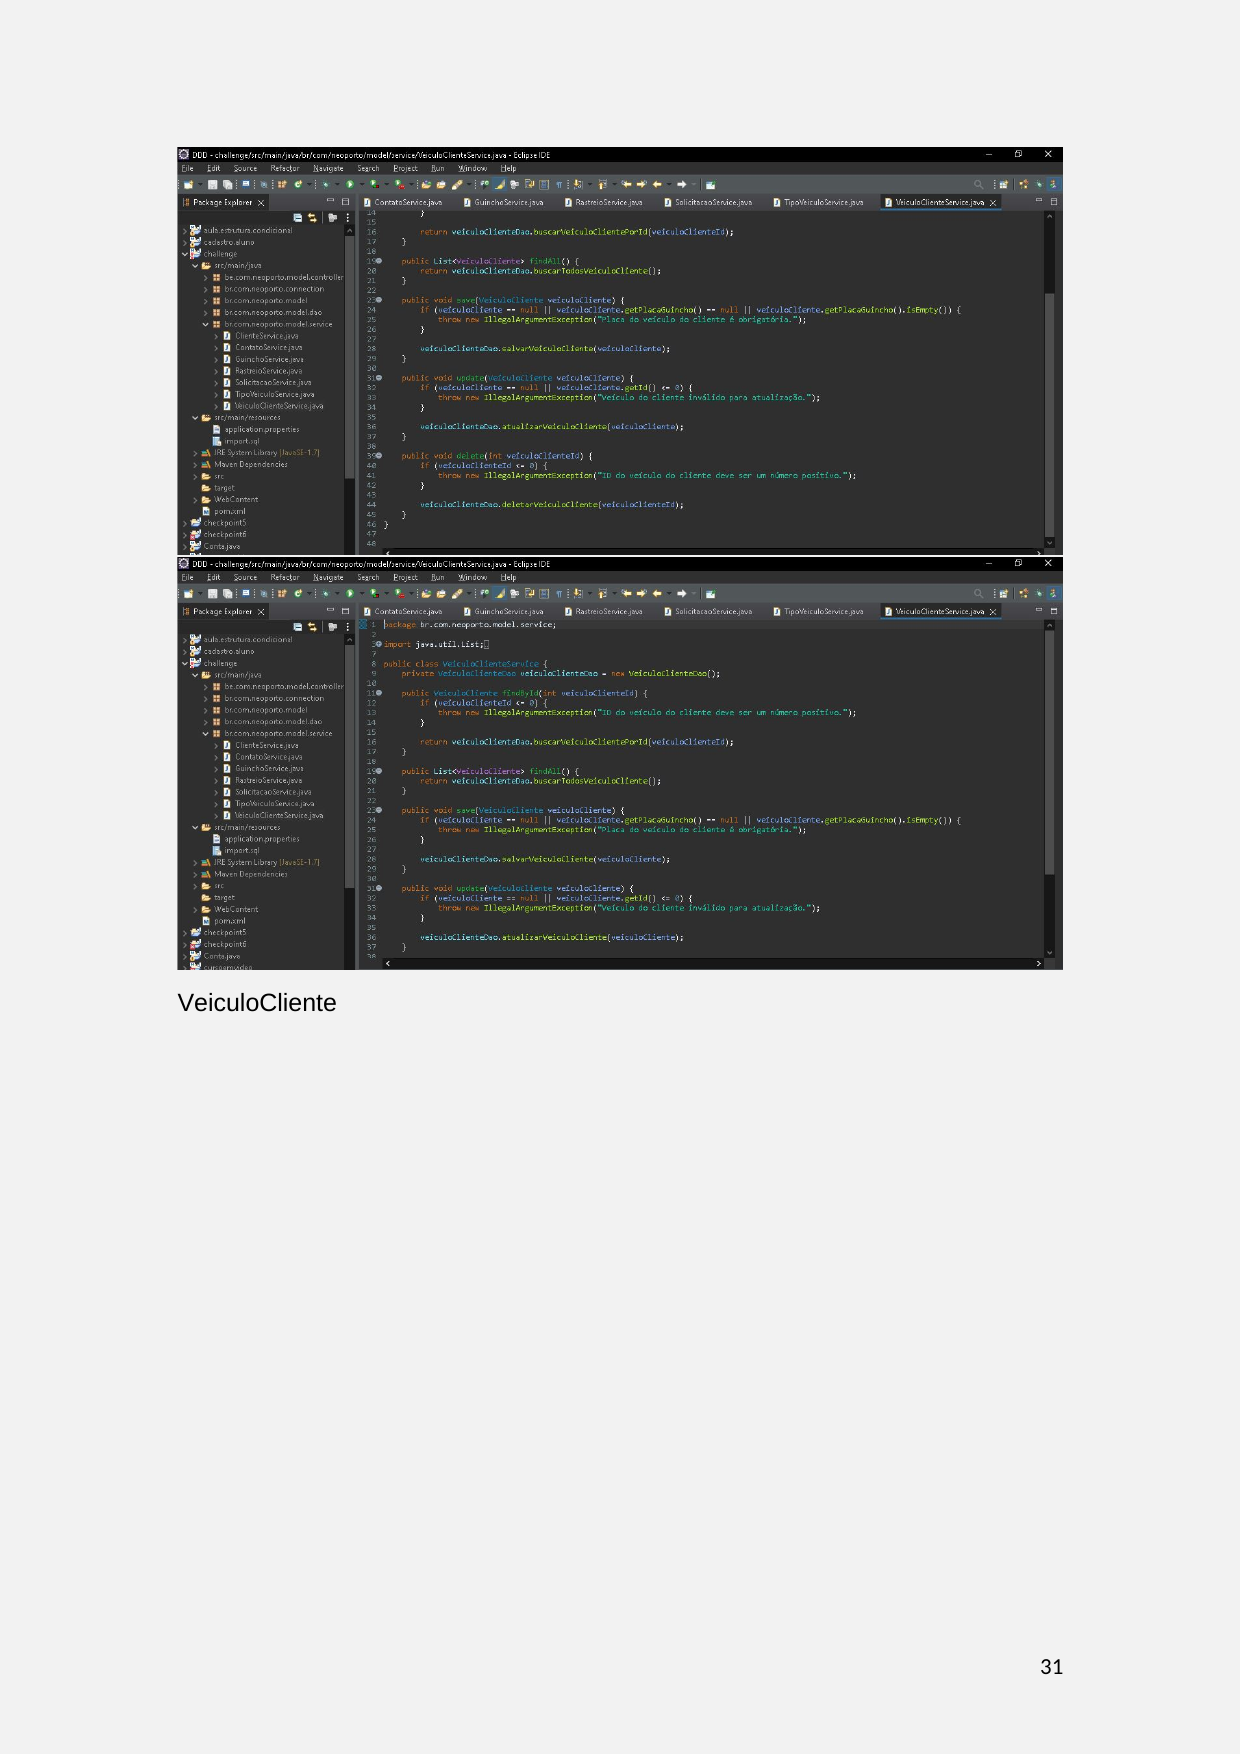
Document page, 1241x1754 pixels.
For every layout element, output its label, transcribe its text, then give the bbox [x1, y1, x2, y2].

picture [177, 147, 1063, 555]
text VeiculoCliente [177, 988, 1063, 1017]
picture [177, 557, 1063, 970]
